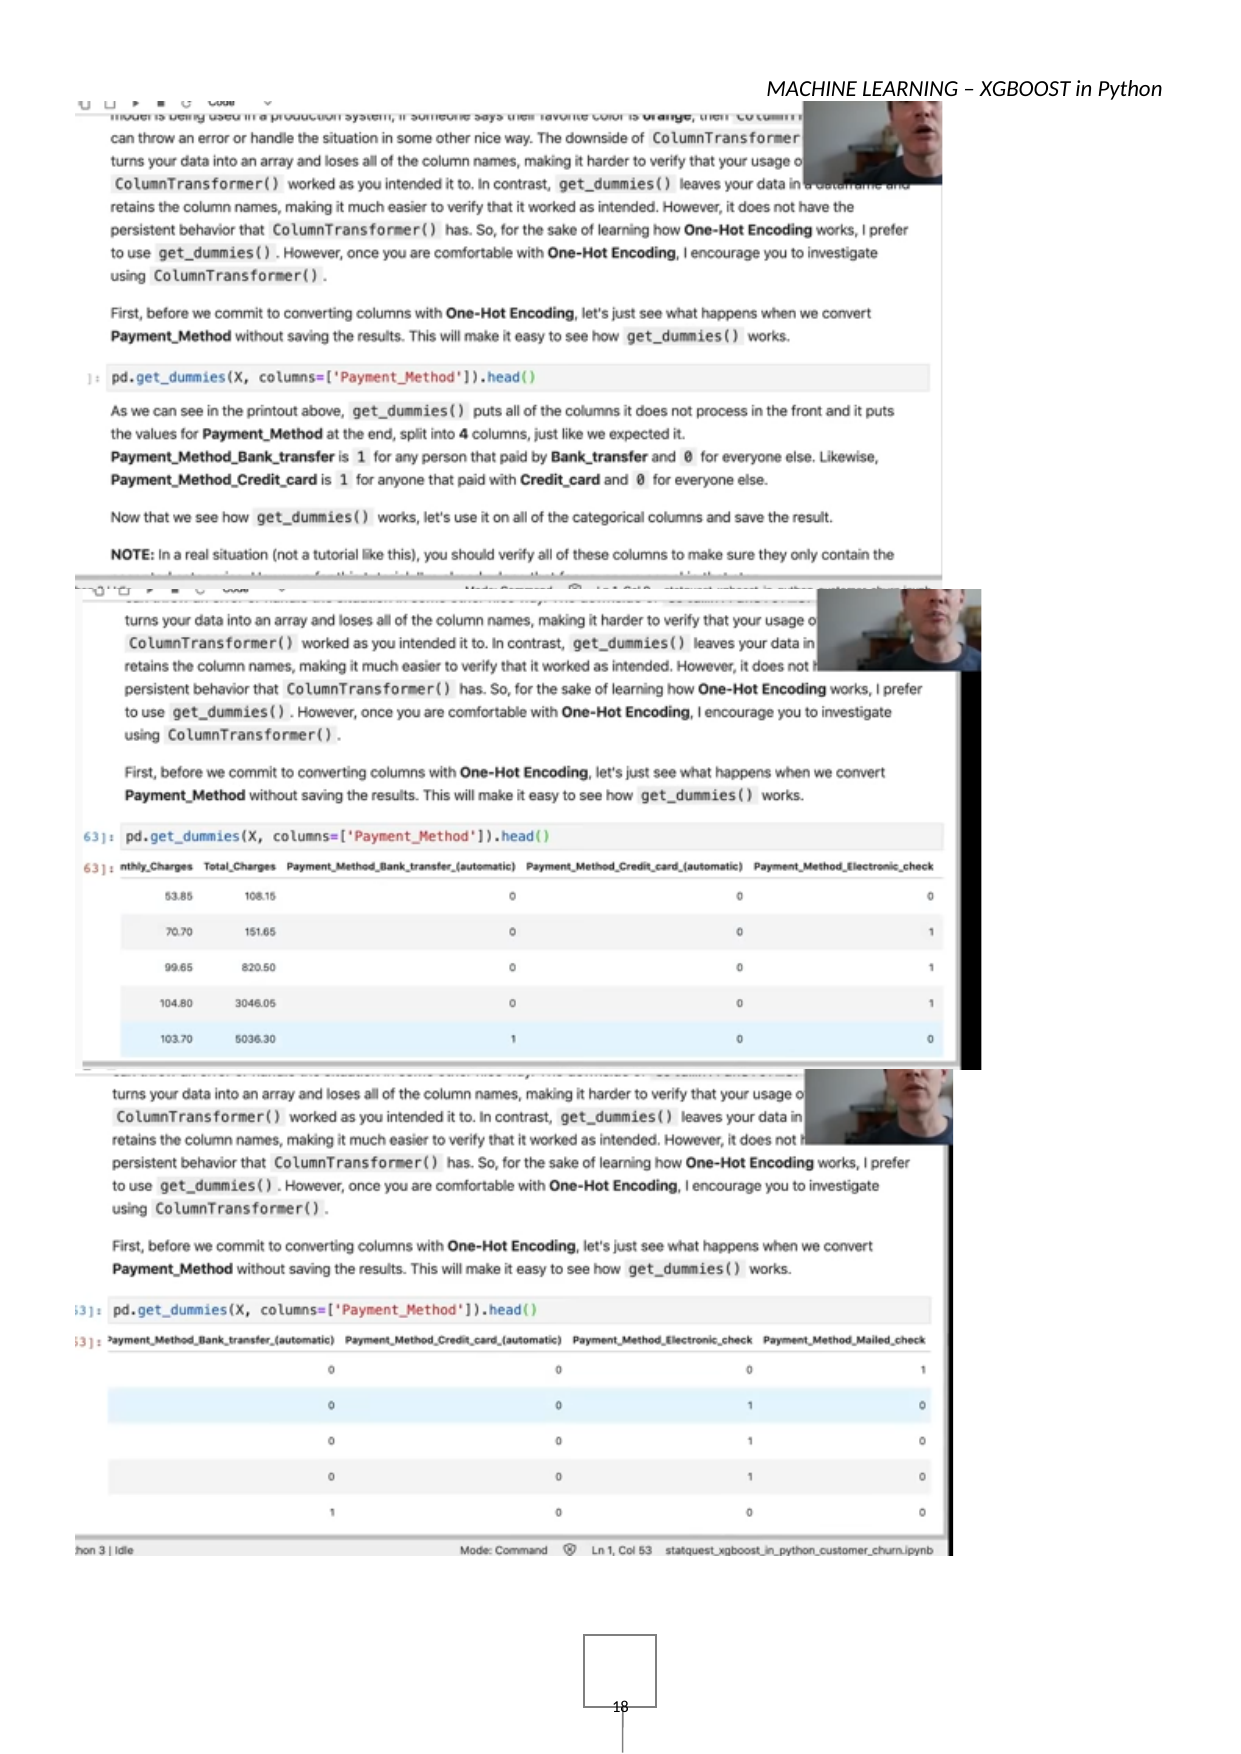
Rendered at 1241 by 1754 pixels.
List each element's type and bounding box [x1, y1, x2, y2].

picture [75, 101, 982, 1556]
